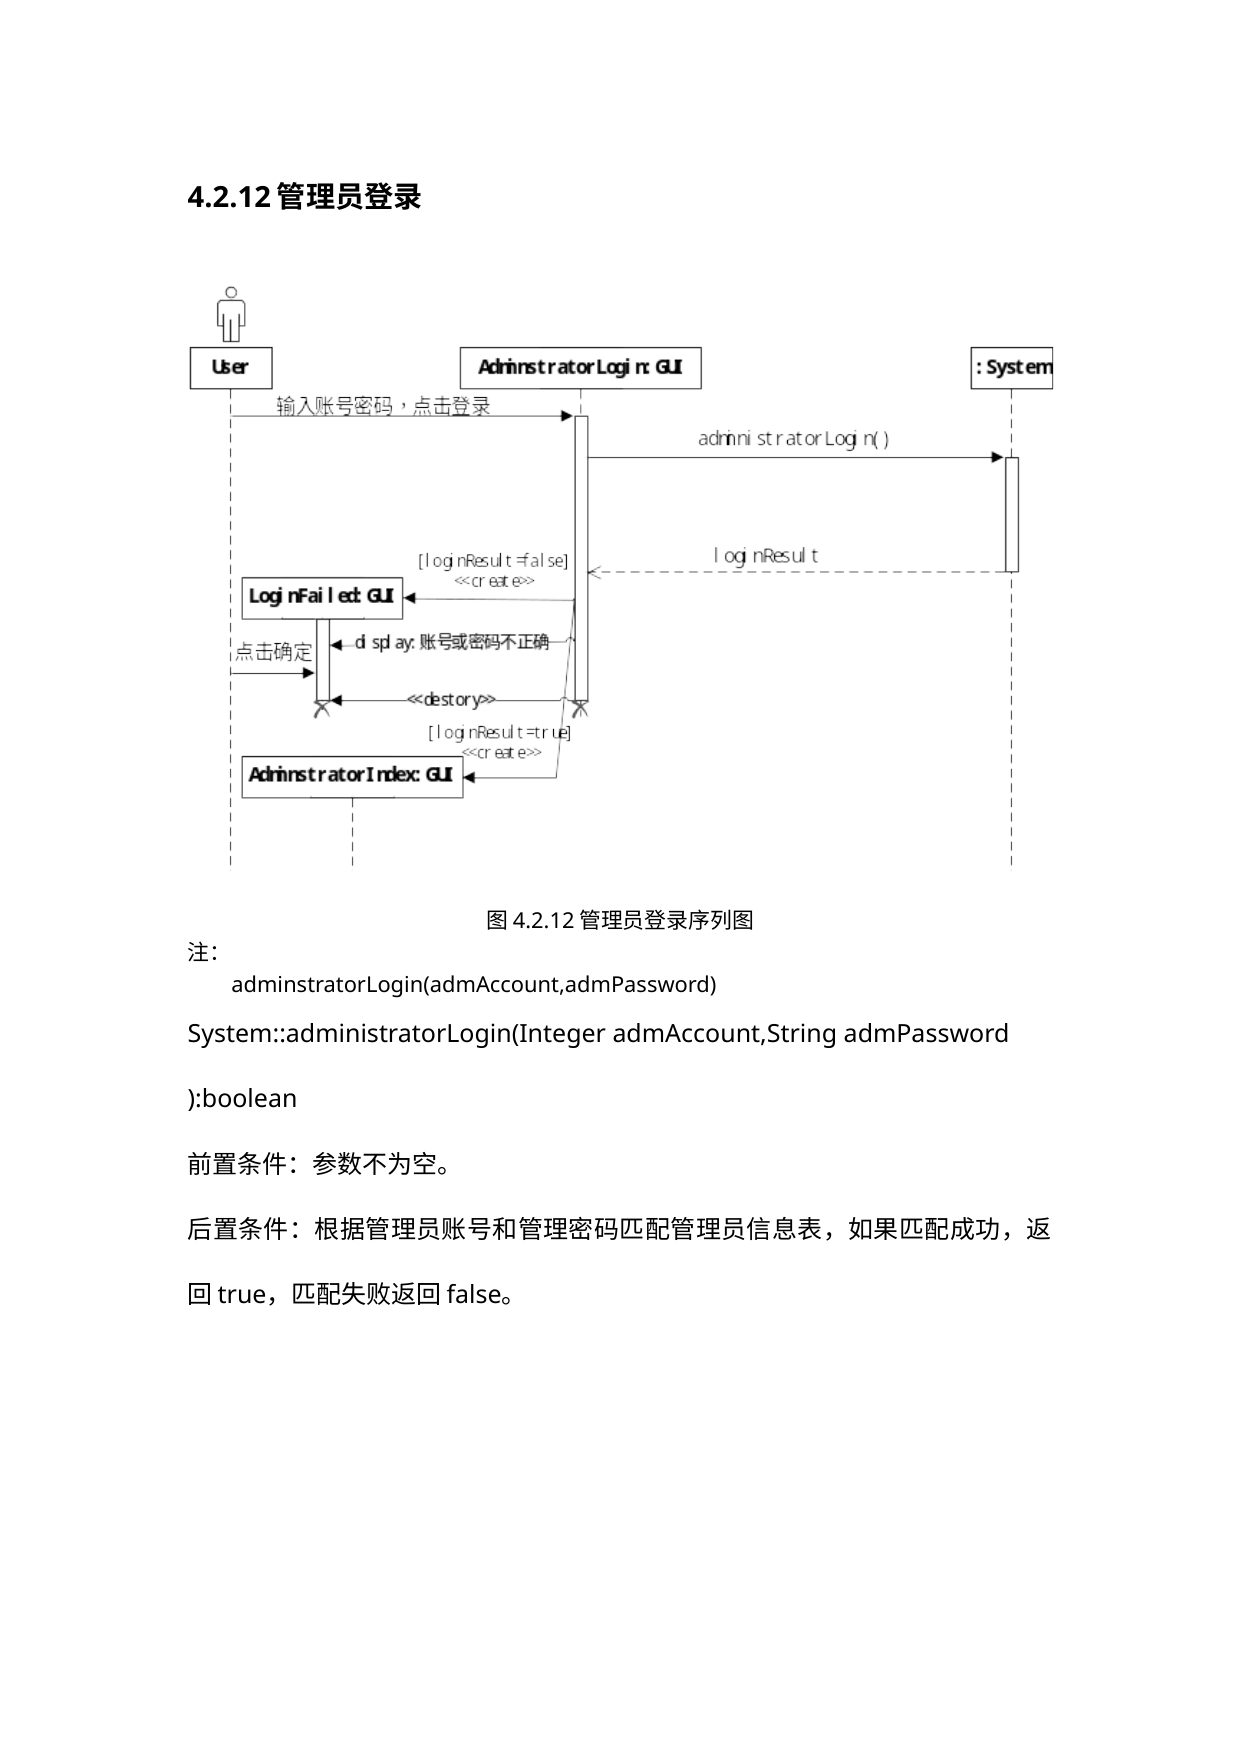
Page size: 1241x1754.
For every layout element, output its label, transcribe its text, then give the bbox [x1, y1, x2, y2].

text adminstratorLogin(admAccount,admPassword) [187, 967, 1053, 1000]
text 注： [187, 935, 1053, 967]
text 后置条件：根据管理员账号和管理密码匹配管理员信息表，如果匹配成功，返回true，匹配失败返回false。 [187, 1195, 1053, 1325]
text 图4.2.12管理员登录序列图 [187, 902, 1053, 935]
text 前置条件：参数不为空。 [187, 1130, 1053, 1195]
text System::administratorLogin(Integer admAccount,String admPassword [187, 1000, 1053, 1065]
text ):boolean [187, 1065, 1053, 1130]
subtitle 4.2.12管理员登录 [187, 162, 1053, 227]
